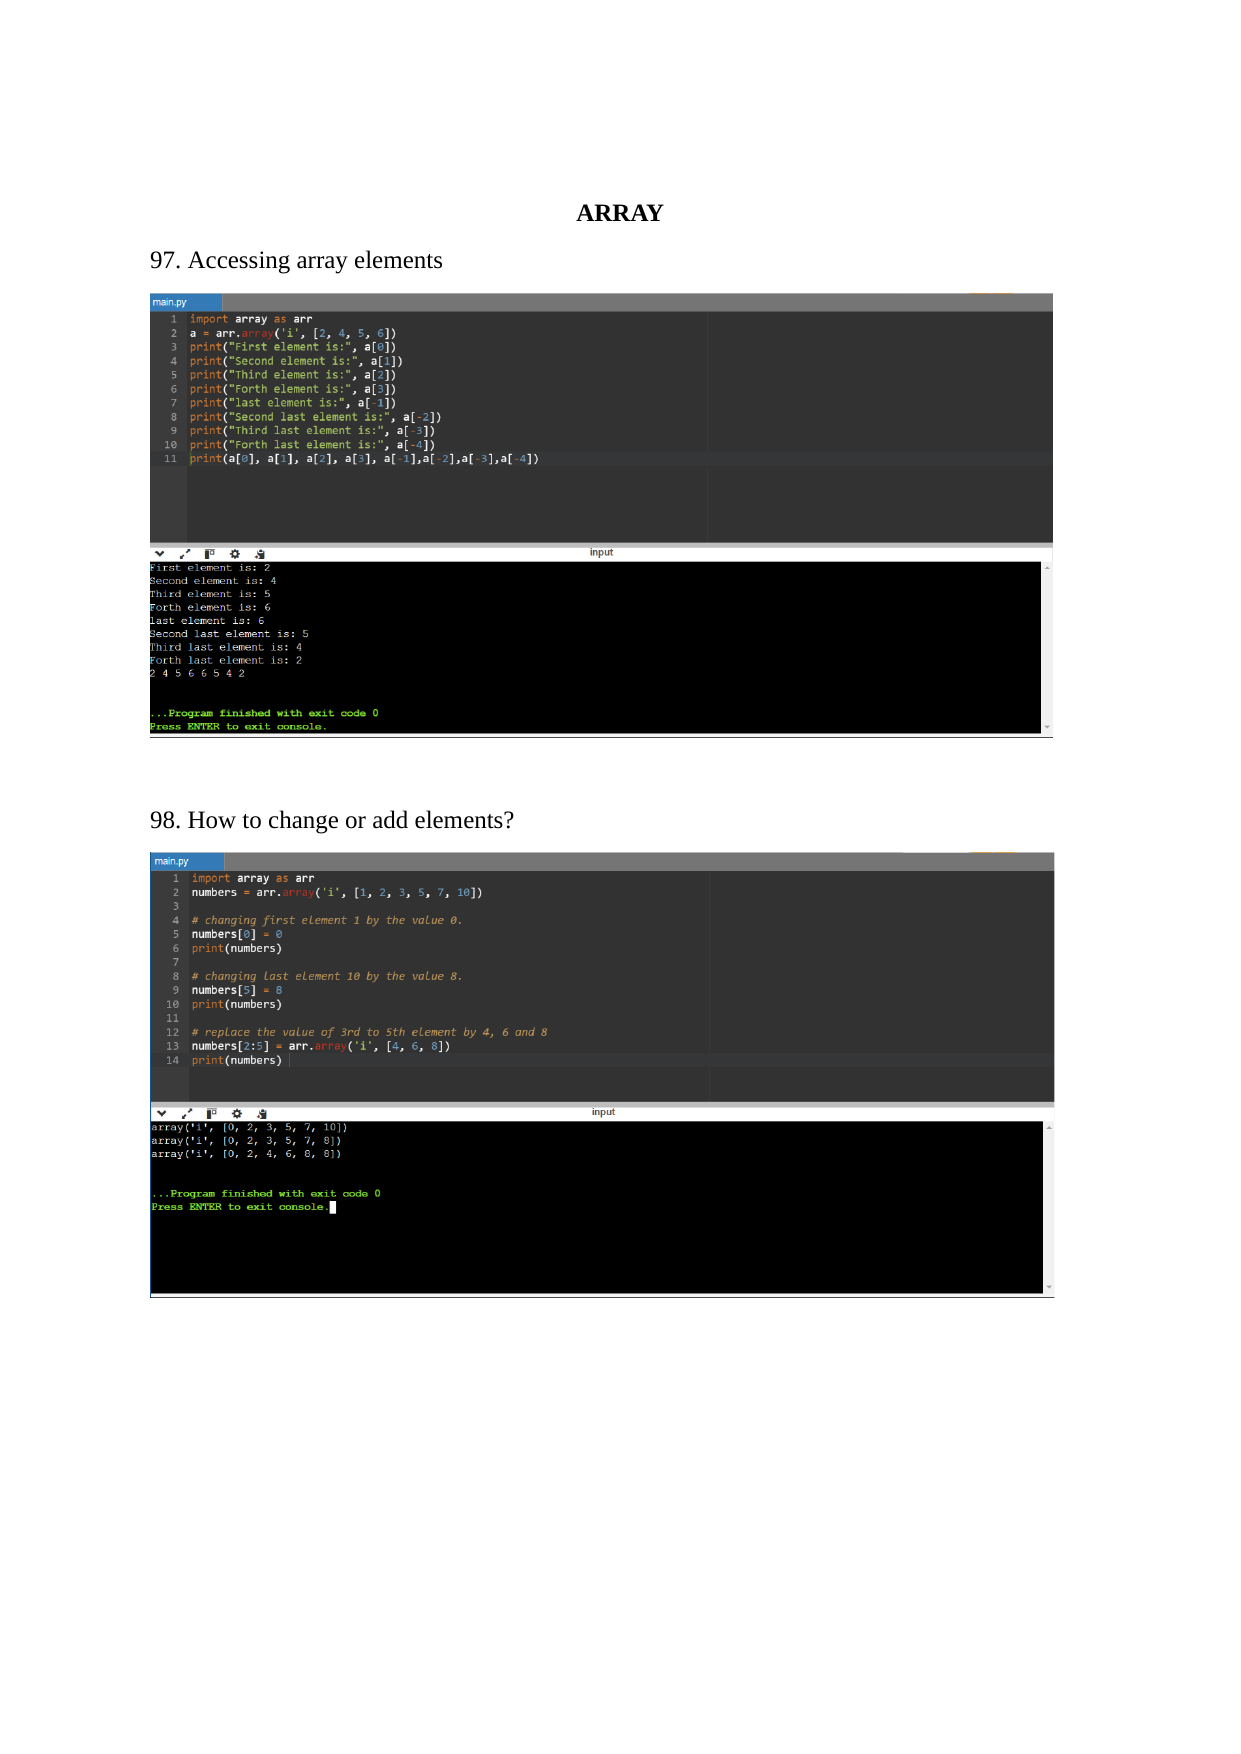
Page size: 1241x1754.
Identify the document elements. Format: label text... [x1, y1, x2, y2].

picture [150, 852, 1055, 1298]
picture [150, 293, 1053, 738]
text 97. Accessing array elements [150, 245, 1090, 274]
text 98. How to change or add elements? [150, 805, 1090, 834]
text ARRAY [150, 198, 1090, 226]
